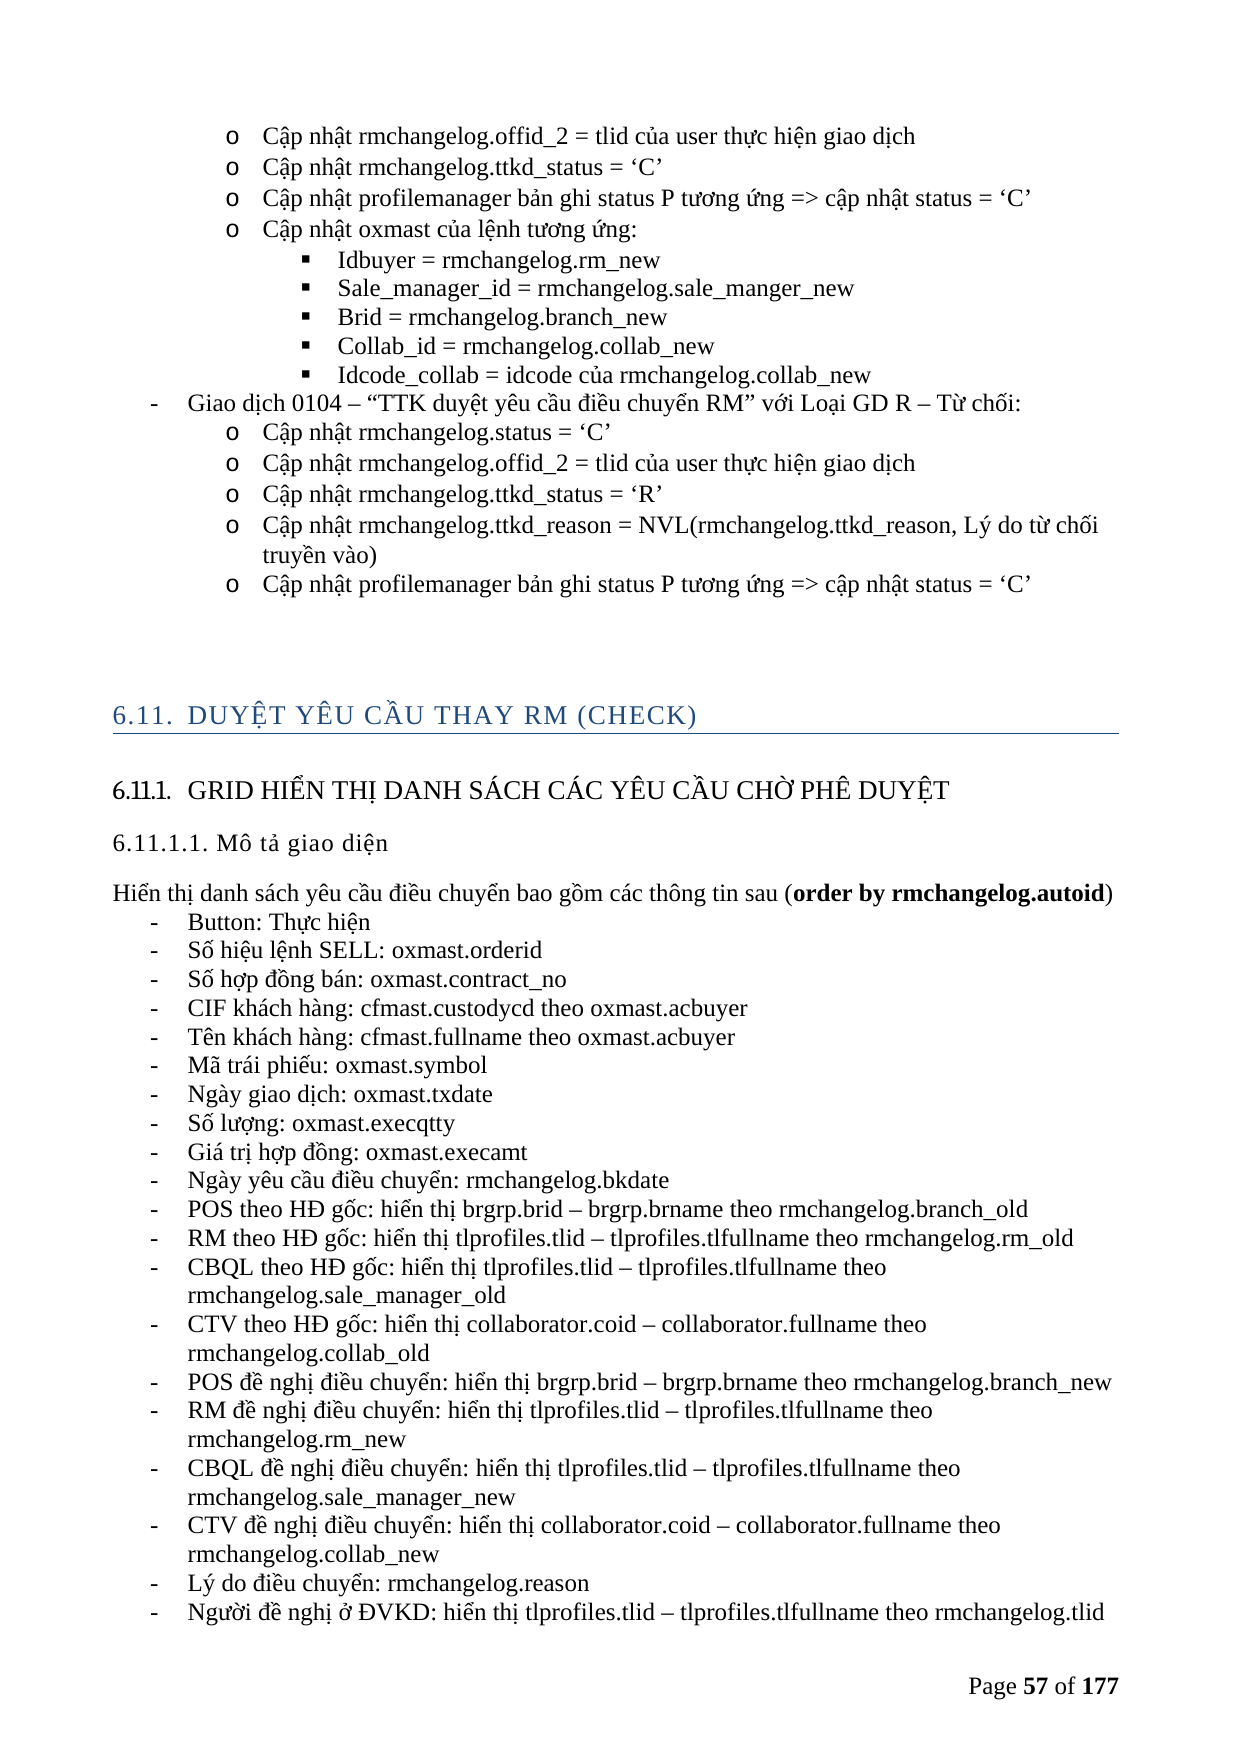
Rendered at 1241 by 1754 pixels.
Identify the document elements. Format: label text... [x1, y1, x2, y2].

subtitle Grid hiển thị danh sách các yêu cầu chờ phê duyệt [112, 774, 1119, 806]
list Idbuyer = rmchangelog.rm_new [300, 245, 1119, 273]
list Collab_id = rmchangelog.collab_new [300, 331, 1119, 360]
list CTV đề nghị điều chuyển: hiển thị collaborator.coid – collaborator.fullname theo rmchangelog.collab_new [150, 1511, 1119, 1568]
subtitle Mô tả giao diện [112, 828, 1119, 857]
subtitle Duyệt yêu cầu thay RM (Check) [112, 699, 1119, 734]
list CTV theo HĐ gốc: hiển thị collaborator.coid – collaborator.fullname theo rmchangelog.collab_old [150, 1309, 1119, 1367]
list Cập nhật rmchangelog.ttkd_reason = NVL(rmchangelog.ttkd_reason, Lý do từ chối truyền vào) [225, 510, 1119, 569]
list Mã trái phiếu: oxmast.symbol [150, 1051, 1119, 1079]
list Người đề nghị ở ĐVKD: hiển thị tlprofiles.tlid – tlprofiles.tlfullname theo rmchangelog.tlid [150, 1597, 1119, 1626]
list POS đề nghị điều chuyển: hiển thị brgrp.brid – brgrp.brname theo rmchangelog.branch_new [150, 1367, 1119, 1396]
list Số hiệu lệnh SELL: oxmast.orderid [150, 936, 1119, 964]
list Button: Thực hiện [150, 907, 1119, 936]
list POS theo HĐ gốc: hiển thị brgrp.brid – brgrp.brname theo rmchangelog.branch_old [150, 1194, 1119, 1223]
list Lý do điều chuyển: rmchangelog.reason [150, 1568, 1119, 1597]
list Cập nhật rmchangelog.offid_2 = tlid của user thực hiện giao dịch [225, 121, 1119, 152]
list Cập nhật profilemanager bản ghi status P tương ứng => cập nhật status = ‘C’ [225, 569, 1119, 600]
list Cập nhật oxmast của lệnh tương ứng: [225, 214, 1119, 245]
list CBQL đề nghị điều chuyển: hiển thị tlprofiles.tlid – tlprofiles.tlfullname theo rmchangelog.sale_manager_new [150, 1453, 1119, 1511]
list Giá trị hợp đồng: oxmast.execamt [150, 1137, 1119, 1166]
list Sale_manager_id = rmchangelog.sale_manger_new [300, 273, 1119, 302]
list Brid = rmchangelog.branch_new [300, 302, 1119, 331]
list Cập nhật rmchangelog.ttkd_status = ‘C’ [225, 152, 1119, 183]
list RM đề nghị điều chuyển: hiển thị tlprofiles.tlid – tlprofiles.tlfullname theo rmchangelog.rm_new [150, 1396, 1119, 1453]
list Ngày yêu cầu điều chuyển: rmchangelog.bkdate [150, 1166, 1119, 1194]
list Cập nhật rmchangelog.status = ‘C’ [225, 417, 1119, 448]
list Ngày giao dịch: oxmast.txdate [150, 1079, 1119, 1108]
list Cập nhật rmchangelog.offid_2 = tlid của user thực hiện giao dịch [225, 448, 1119, 479]
list RM theo HĐ gốc: hiển thị tlprofiles.tlid – tlprofiles.tlfullname theo rmchangelog.rm_old [150, 1223, 1119, 1252]
text Hiển thị danh sách yêu cầu điều chuyển bao gồm các thông tin sau (order by rmchangelog.autoid) [112, 878, 1119, 907]
list Tên khách hàng: cfmast.fullname theo oxmast.acbuyer [150, 1022, 1119, 1051]
list Số hợp đồng bán: oxmast.contract_no [150, 964, 1119, 993]
list Cập nhật profilemanager bản ghi status P tương ứng => cập nhật status = ‘C’ [225, 183, 1119, 214]
list Idcode_collab = idcode của rmchangelog.collab_new [300, 360, 1119, 388]
list Giao dịch 0104 – “TTK duyệt yêu cầu điều chuyển RM” với Loại GD R – Từ chối: [150, 388, 1119, 417]
list CBQL theo HĐ gốc: hiển thị tlprofiles.tlid – tlprofiles.tlfullname theo rmchangelog.sale_manager_old [150, 1252, 1119, 1309]
list Số lượng: oxmast.execqtty [150, 1108, 1119, 1137]
list Cập nhật rmchangelog.ttkd_status = ‘R’ [225, 479, 1119, 510]
list CIF khách hàng: cfmast.custodycd theo oxmast.acbuyer [150, 993, 1119, 1022]
